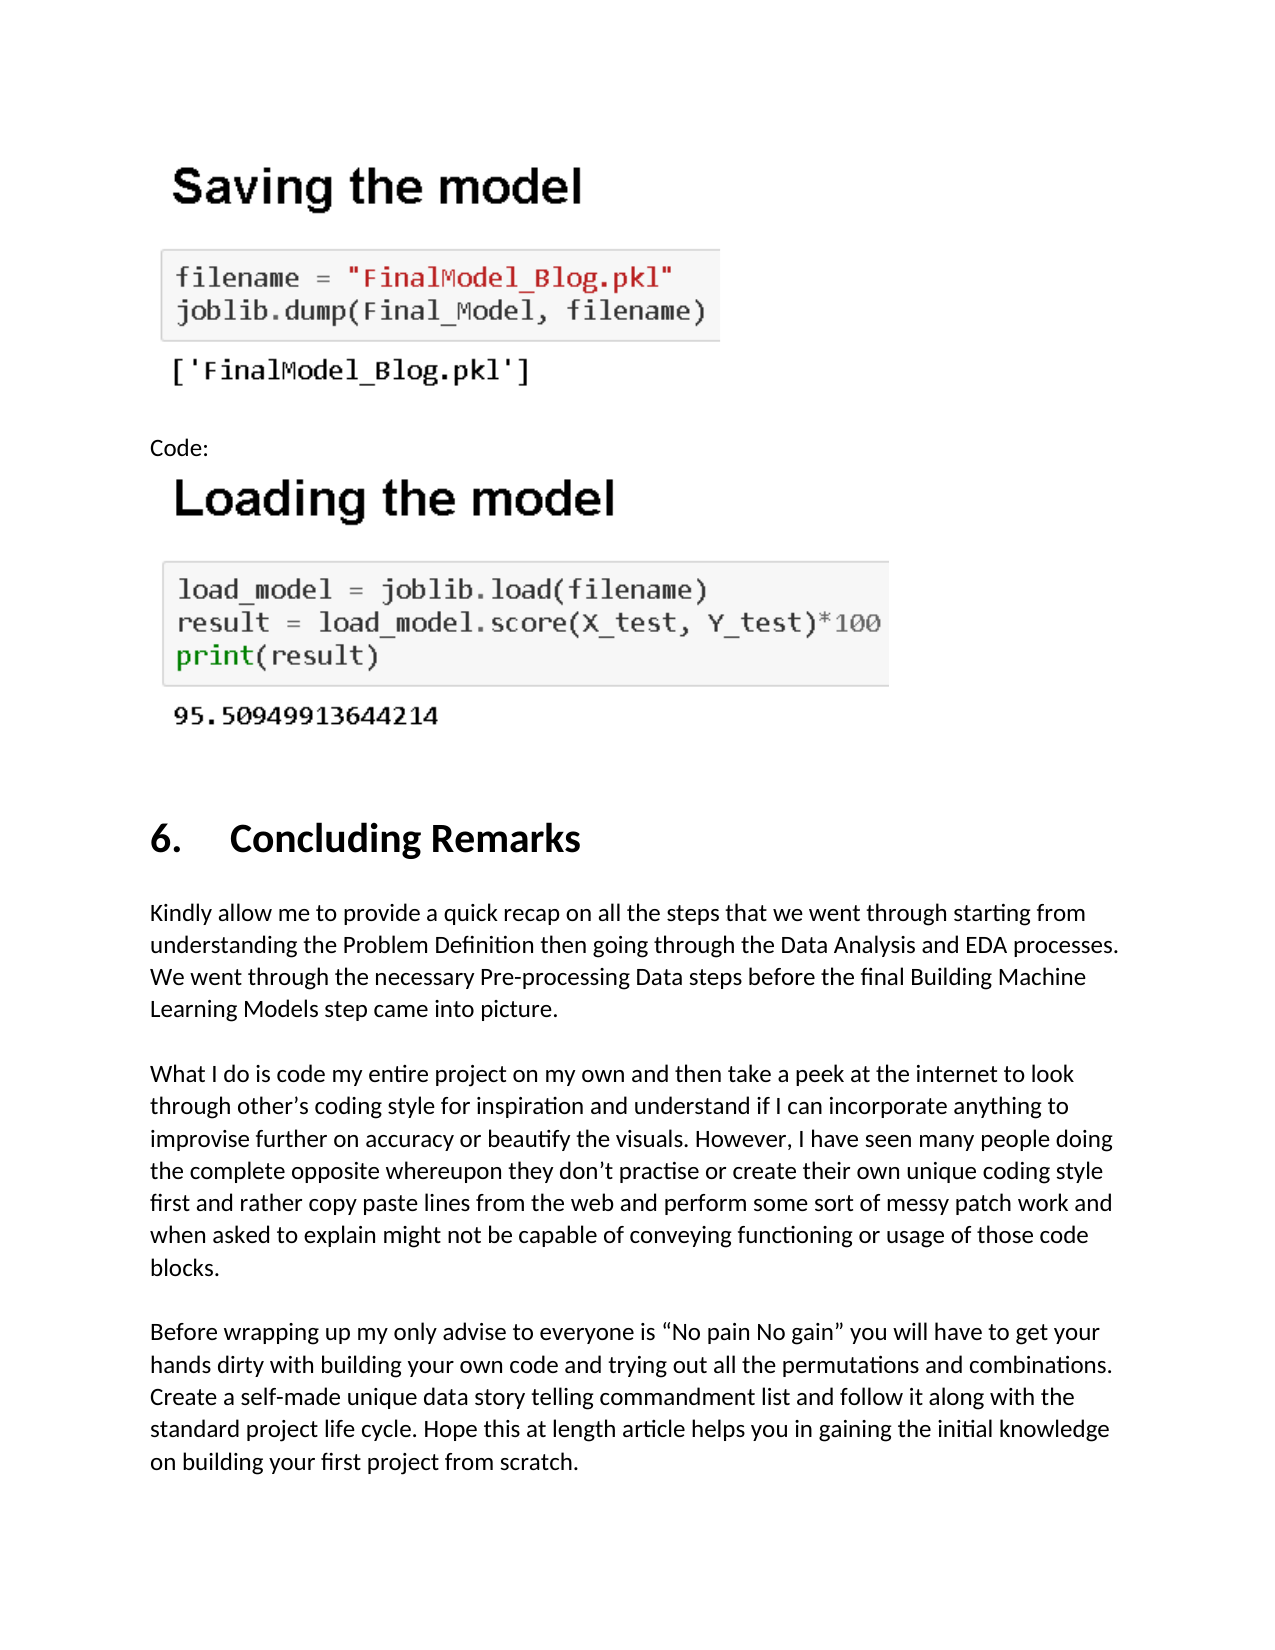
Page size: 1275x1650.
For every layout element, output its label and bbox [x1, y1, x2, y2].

picture [150, 464, 889, 745]
text [150, 150, 1125, 1476]
picture [150, 150, 721, 400]
